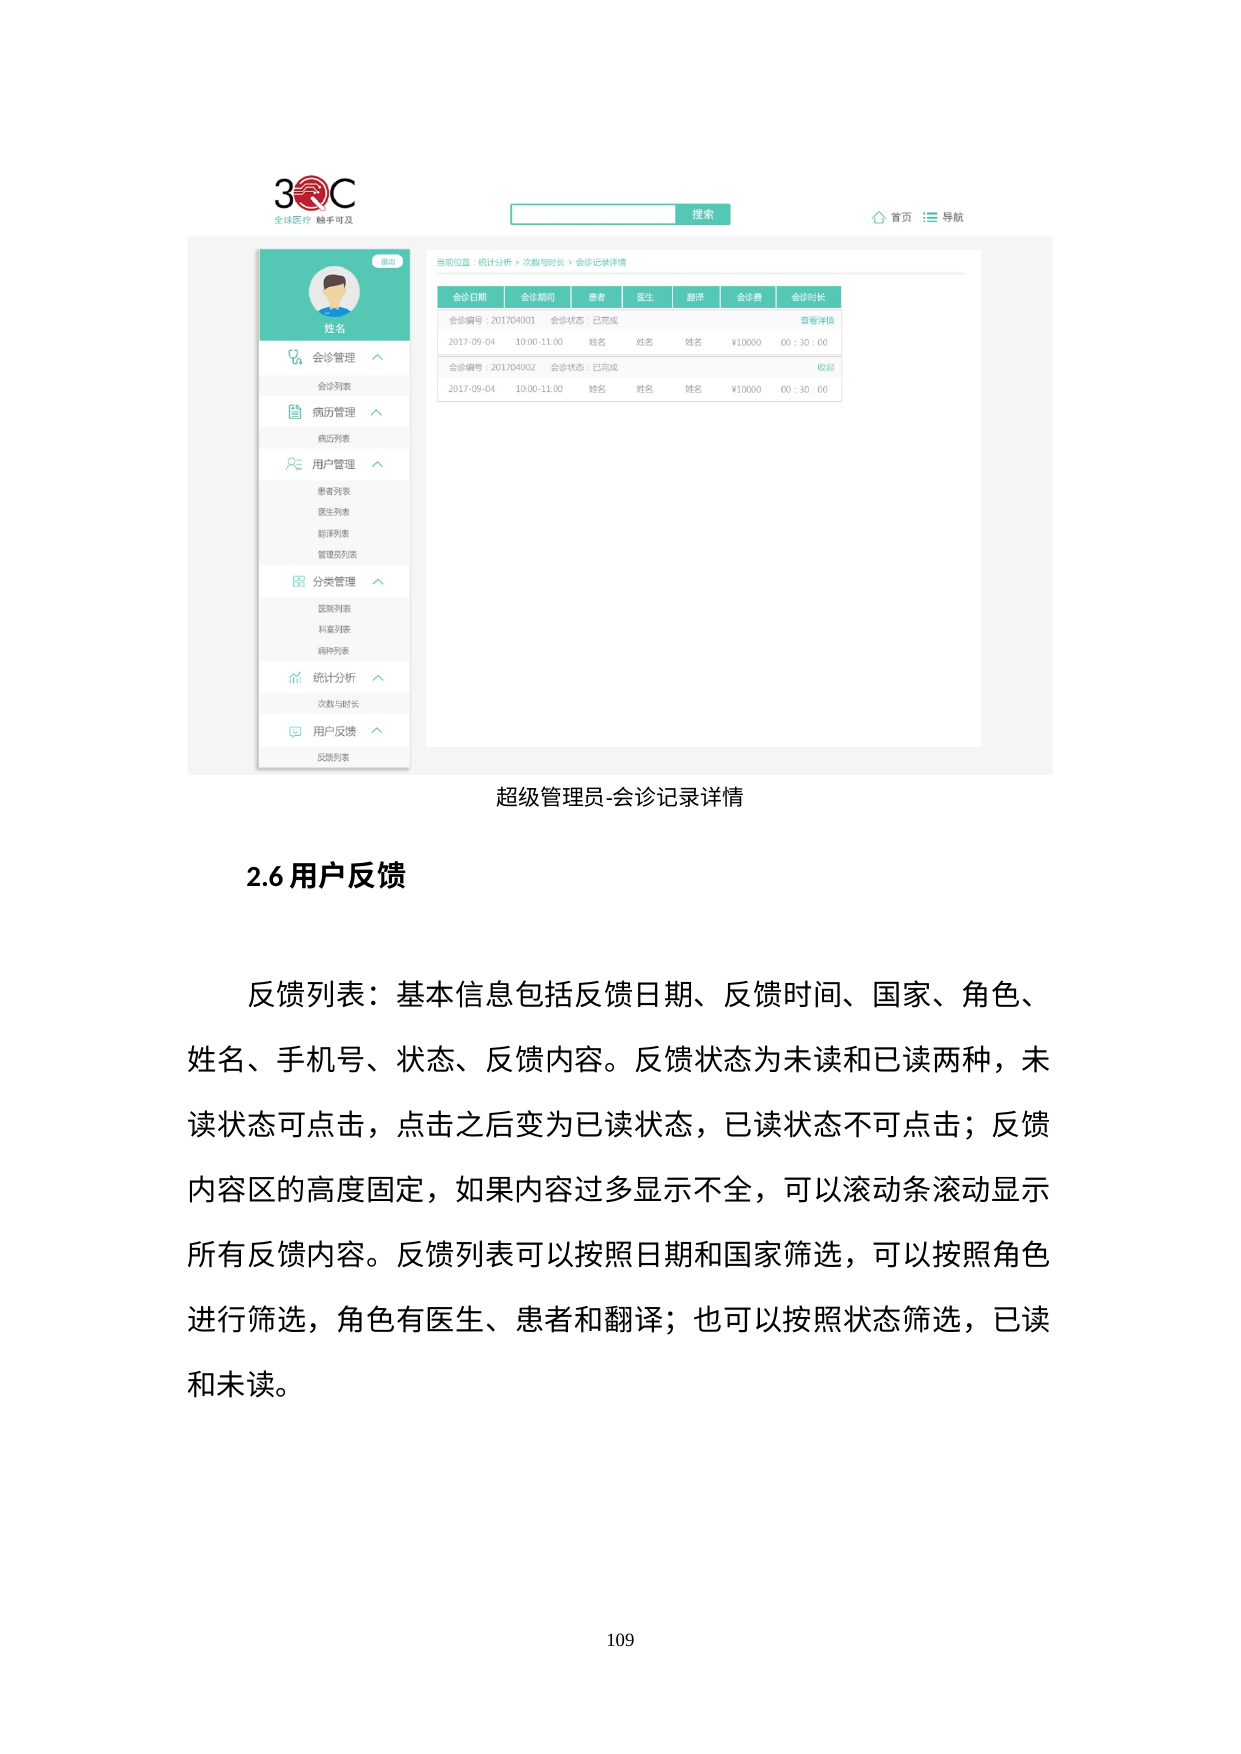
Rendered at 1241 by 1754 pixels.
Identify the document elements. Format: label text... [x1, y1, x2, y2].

picture [187, 162, 1053, 775]
subtitle 2.6用户反馈 [187, 841, 1053, 906]
text 超级管理员-会诊记录详情 [187, 779, 1053, 812]
text 反馈列表：基本信息包括反馈日期、反馈时间、国家、角色、姓名、手机号、状态、反馈内容。反馈状态为未读和已读两种，未读状态可点击，点击之后变为已读状态，已读状态不可点击；反馈内容区的高度固定，如果内容过多显示不全，可以滚动条滚动显示所有反馈内容。反馈列表可以按照日期和国家筛选，可以按照角色进行筛选，角色有医生、患者和翻译；也可以按照状态筛选，已读和未读。 [187, 960, 1053, 1415]
